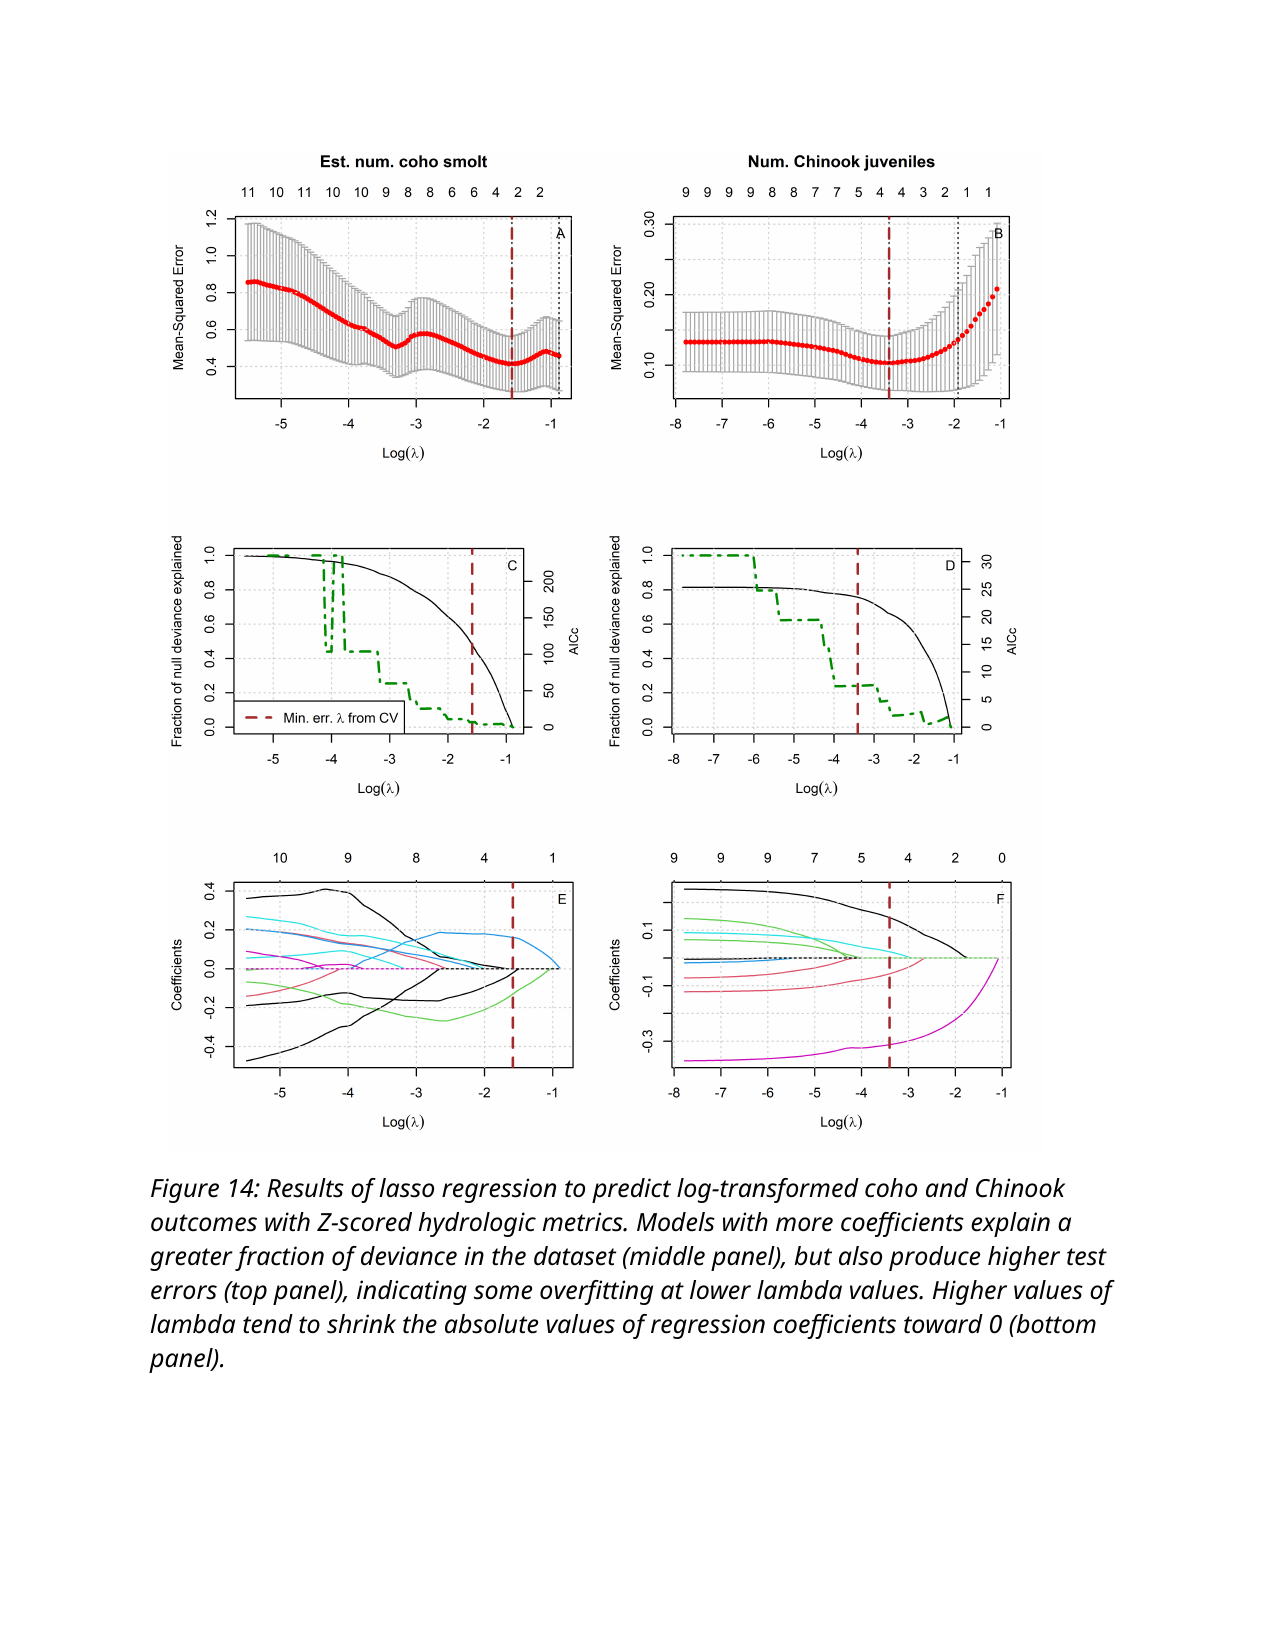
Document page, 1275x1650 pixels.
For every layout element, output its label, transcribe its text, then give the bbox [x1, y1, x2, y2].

picture [168, 150, 1044, 1150]
text Figure 14: Results of lasso regression to predict log-transformed coho and Chinook outcomes with Z-scored hydrologic metrics. Models with more coefficients explain a greater fraction of deviance in the dataset (middle panel), but also produce higher test errors (top panel), indicating some overfitting at lower lambda values. Higher values of lambda tend to shrink the absolute values of regression coefficients toward 0 (bottom panel). [150, 1171, 1125, 1375]
